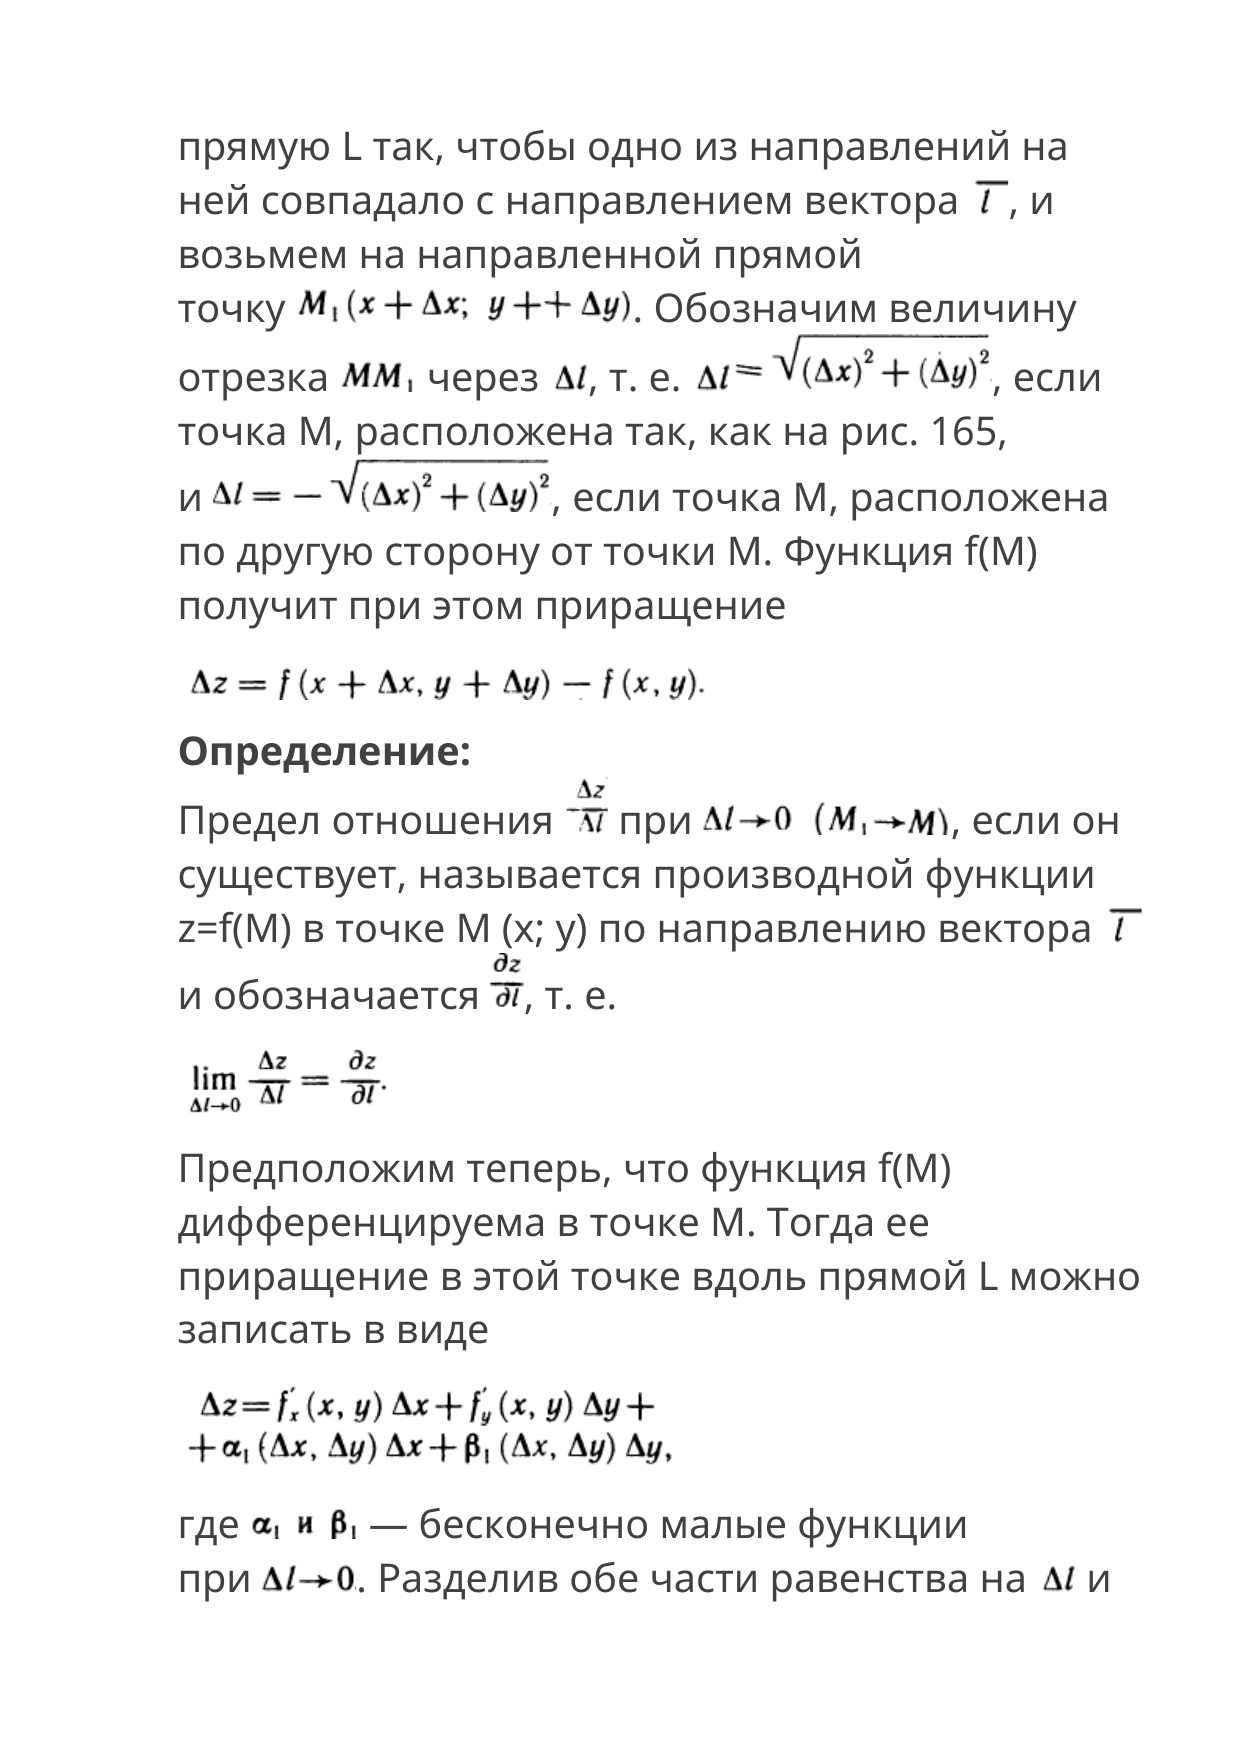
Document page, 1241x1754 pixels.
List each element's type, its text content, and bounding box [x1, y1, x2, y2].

picture [691, 333, 992, 392]
picture [1037, 1565, 1076, 1593]
picture [702, 802, 951, 835]
picture [339, 361, 417, 392]
text Определение: [177, 723, 1152, 777]
picture [212, 457, 552, 512]
picture [549, 363, 588, 392]
picture [250, 1507, 359, 1539]
picture [295, 287, 633, 323]
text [177, 1497, 1152, 1604]
text Предположим теперь, что функция f(М) дифференцируема в точке М. Тогда ее приращение в этой точке вдоль прямой L можно записать в виде [177, 1140, 1152, 1356]
text Предел отношения при , если он существует, называется производной функции z=f(M) в точке М (х; у) по направлению вектора и обозначается , т. е. [177, 777, 1152, 1021]
picture [177, 662, 734, 700]
picture [490, 953, 524, 1010]
picture [1103, 907, 1142, 943]
picture [177, 1044, 392, 1117]
picture [970, 179, 1009, 215]
picture [262, 1565, 357, 1593]
picture [177, 1379, 689, 1474]
picture [564, 776, 608, 835]
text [177, 118, 1152, 631]
